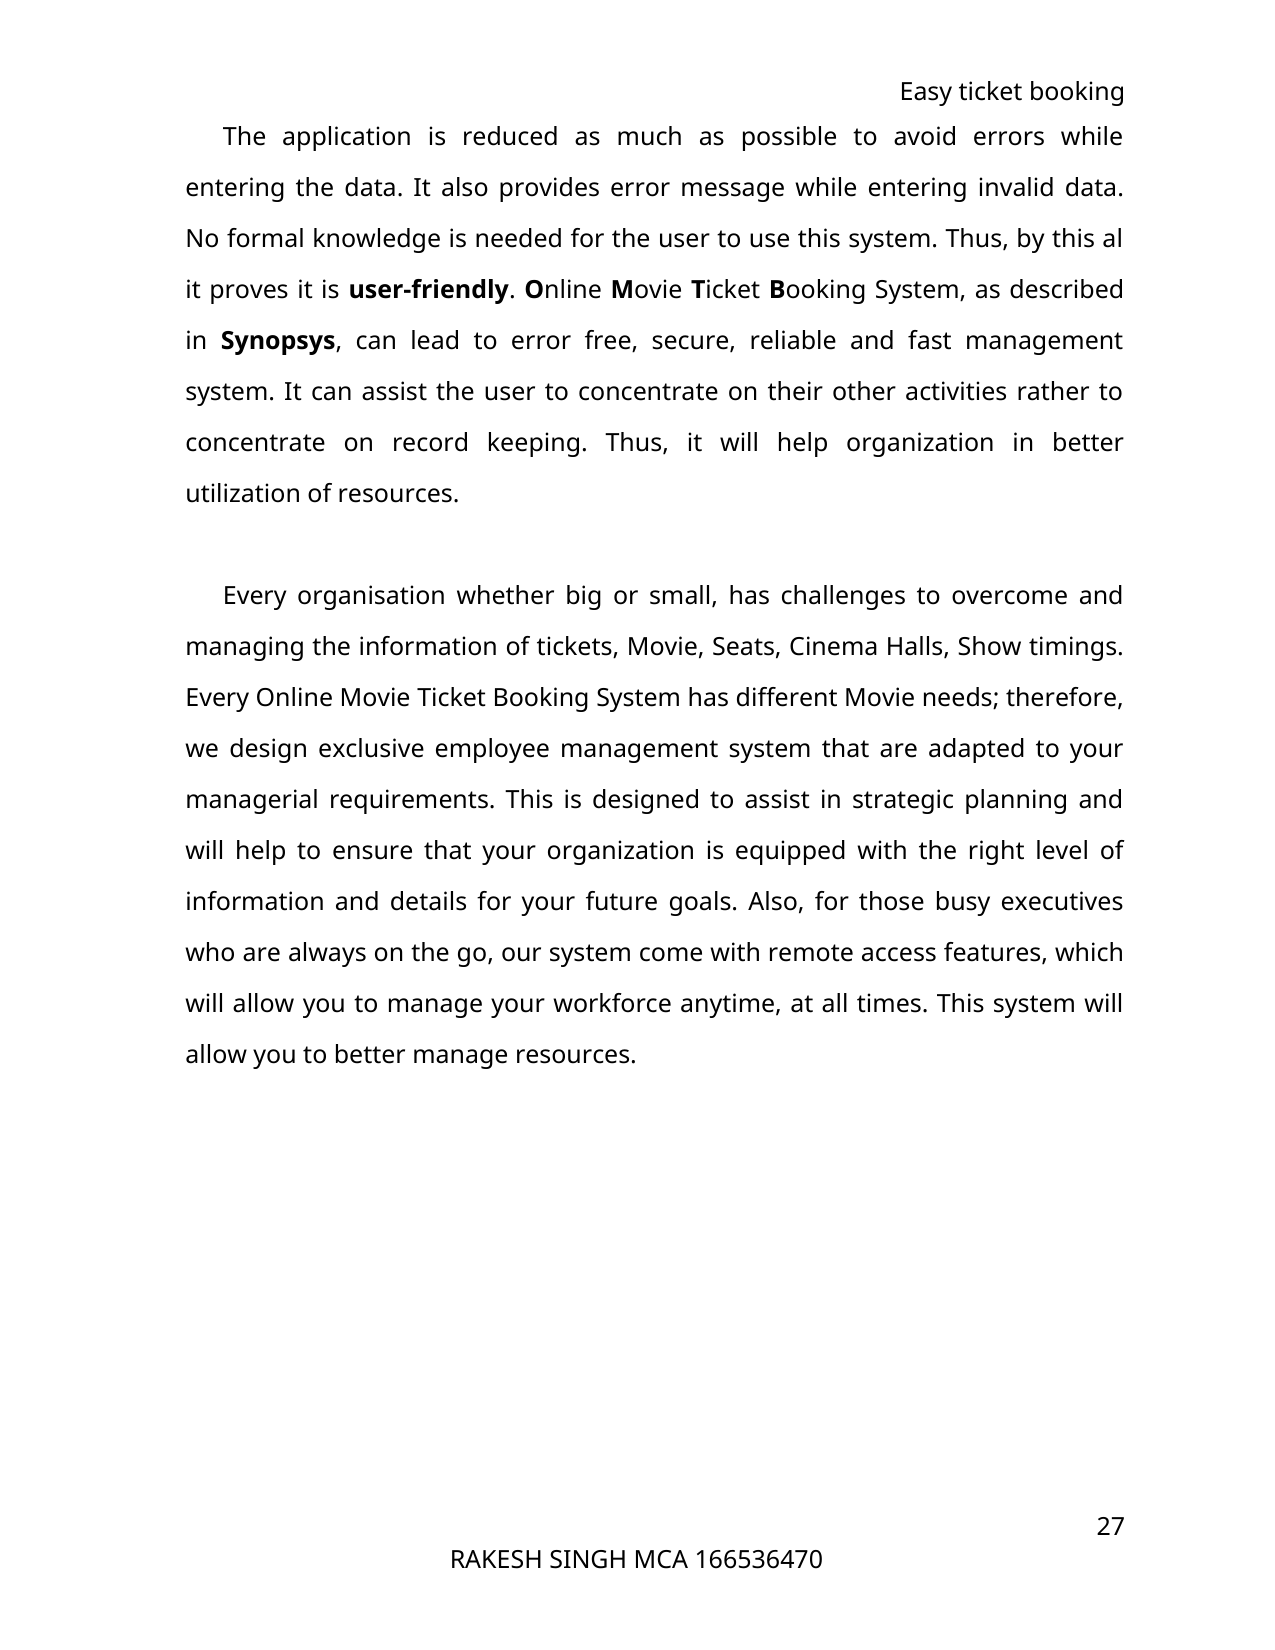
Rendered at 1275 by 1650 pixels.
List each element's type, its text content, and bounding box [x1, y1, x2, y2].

text Every organisation whether big or small, has challenges to overcome and managing the information of tickets, Movie, Seats, Cinema Halls, Show timings. Every Online Movie Ticket Booking System has different Movie needs; therefore, we design exclusive employee management system that are adapted to your managerial requirements. This is designed to assist in strategic planning and will help to ensure that your organization is equipped with the right level of information and details for your future goals. Also, for those busy executives who are always on the go, our system come with remote access features, which will allow you to manage your workforce anytime, at all times. This system will allow you to better manage resources. [185, 577, 1125, 1071]
text The application is reduced as much as possible to avoid errors while entering the data. It also provides error message while entering invalid data. No formal knowledge is needed for the user to use this system. Thus, by this al it proves it is user-friendly. Online Movie Ticket Booking System, as described in Synopsys, can lead to error free, secure, reliable and fast management system. It can assist the user to concentrate on their other activities rather to concentrate on record keeping. Thus, it will help organization in better utilization of resources. [185, 118, 1125, 509]
